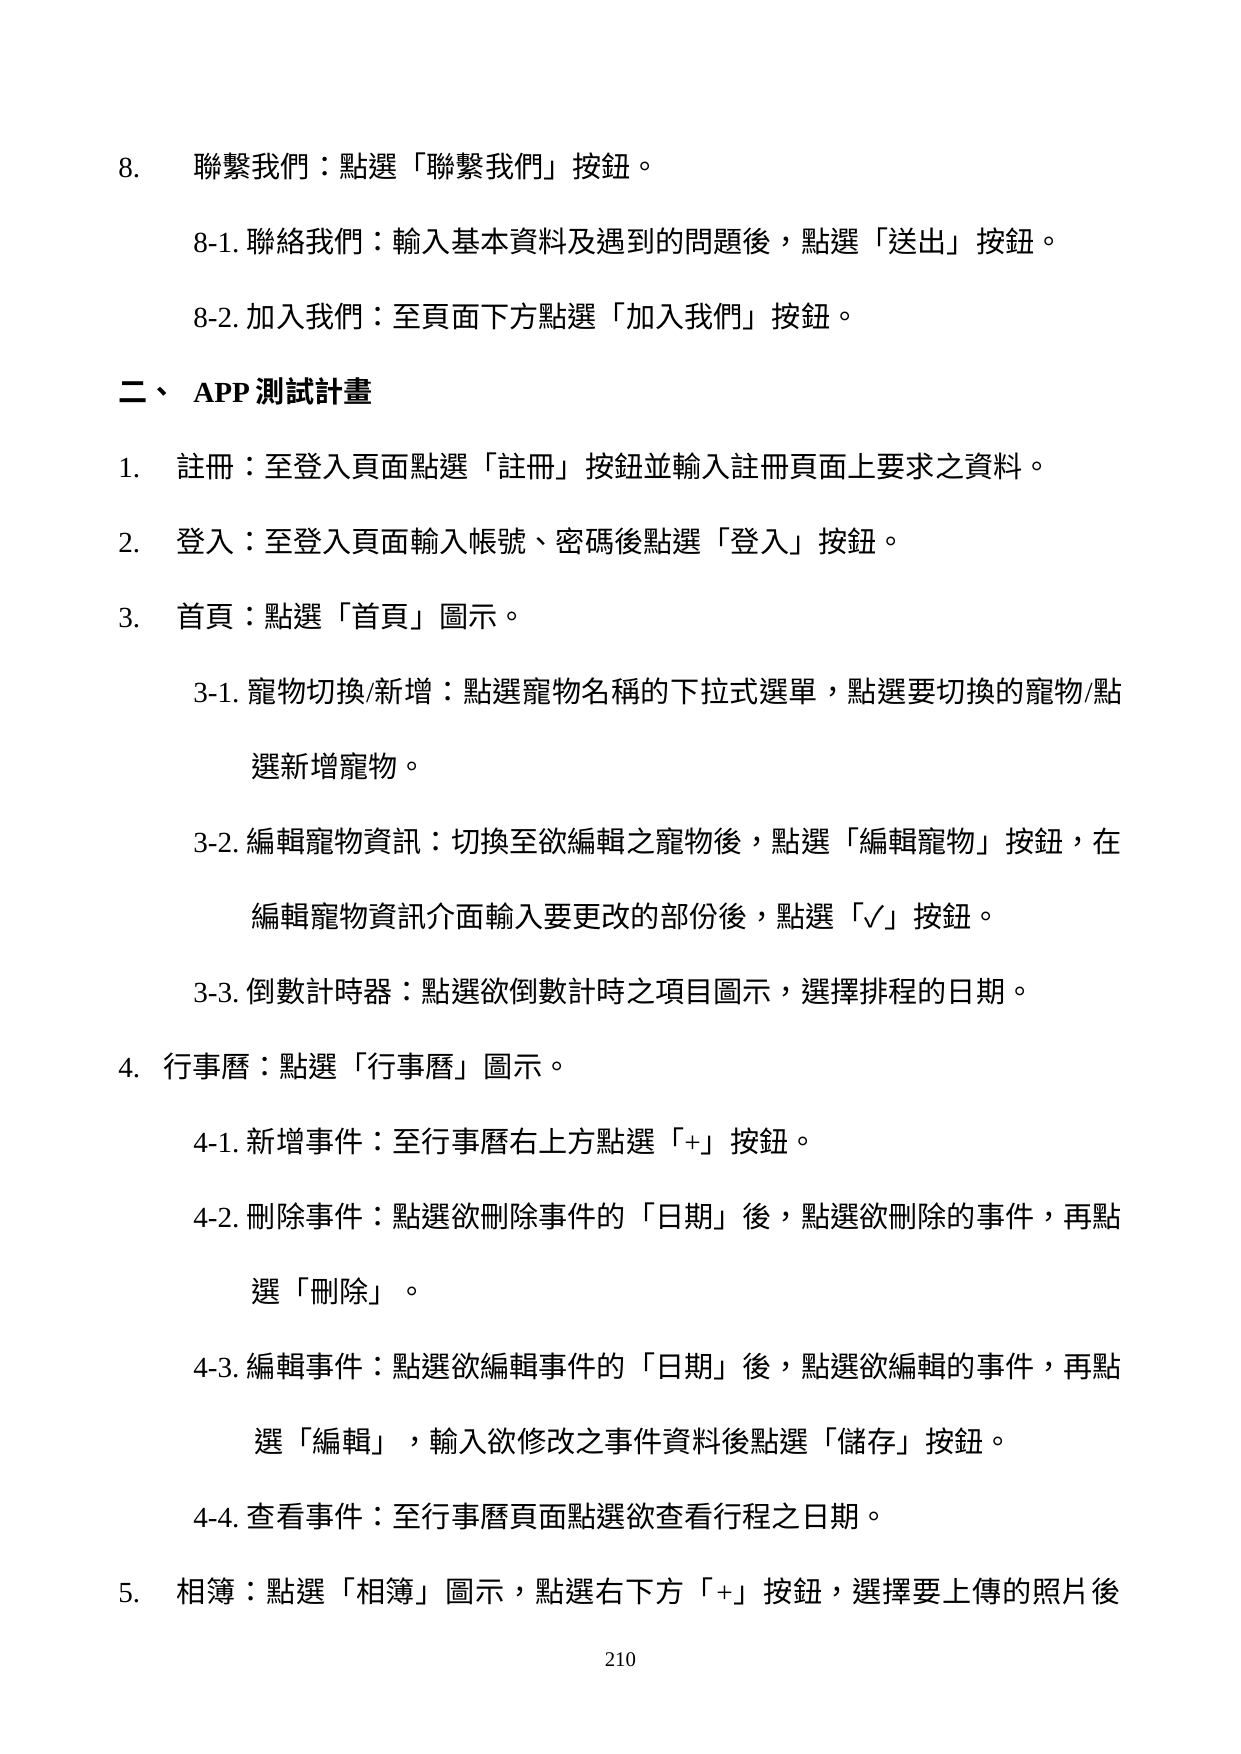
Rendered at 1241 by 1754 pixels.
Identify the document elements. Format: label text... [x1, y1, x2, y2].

text 4-1. 新增事件：至行事曆右上方點選「+」按鈕。 [193, 1102, 1122, 1177]
list APP測試計畫 [118, 352, 1122, 427]
text 4-2. 刪除事件：點選欲刪除事件的「日期」後，點選欲刪除的事件，再點選「刪除」。 [193, 1177, 1122, 1327]
list 登入：至登入頁面輸入帳號、密碼後點選「登入」按鈕。 [118, 502, 1122, 577]
list 行事曆：點選「行事曆」圖示。 [118, 1027, 1122, 1102]
text 4-4. 查看事件：至行事曆頁面點選欲查看行程之日期。 [193, 1477, 1122, 1552]
list 3-2. 編輯寵物資訊：切換至欲編輯之寵物後，點選「編輯寵物」按鈕，在編輯寵物資訊介面輸入要更改的部份後，點選「✓」按鈕。 [193, 802, 1122, 952]
text 4-3. 編輯事件：點選欲編輯事件的「日期」後，點選欲編輯的事件，再點選「編輯」，輸入欲修改之事件資料後點選「儲存」按鈕。 [193, 1327, 1122, 1477]
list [118, 1552, 1122, 1627]
text 8-1. 聯絡我們：輸入基本資料及遇到的問題後，點選「送出」按鈕。 [193, 202, 1122, 277]
text 8-2. 加入我們：至頁面下方點選「加入我們」按鈕。 [193, 277, 1122, 352]
list 註冊：至登入頁面點選「註冊」按鈕並輸入註冊頁面上要求之資料。 [118, 427, 1122, 502]
list 首頁：點選「首頁」圖示。 [118, 577, 1122, 652]
list 3-1. 寵物切換/新增：點選寵物名稱的下拉式選單，點選要切換的寵物/點選新增寵物。 [193, 652, 1122, 802]
list 聯繫我們：點選「聯繫我們」按鈕。 [118, 127, 1122, 202]
list 3-3. 倒數計時器：點選欲倒數計時之項目圖示，選擇排程的日期。 [193, 952, 1122, 1027]
